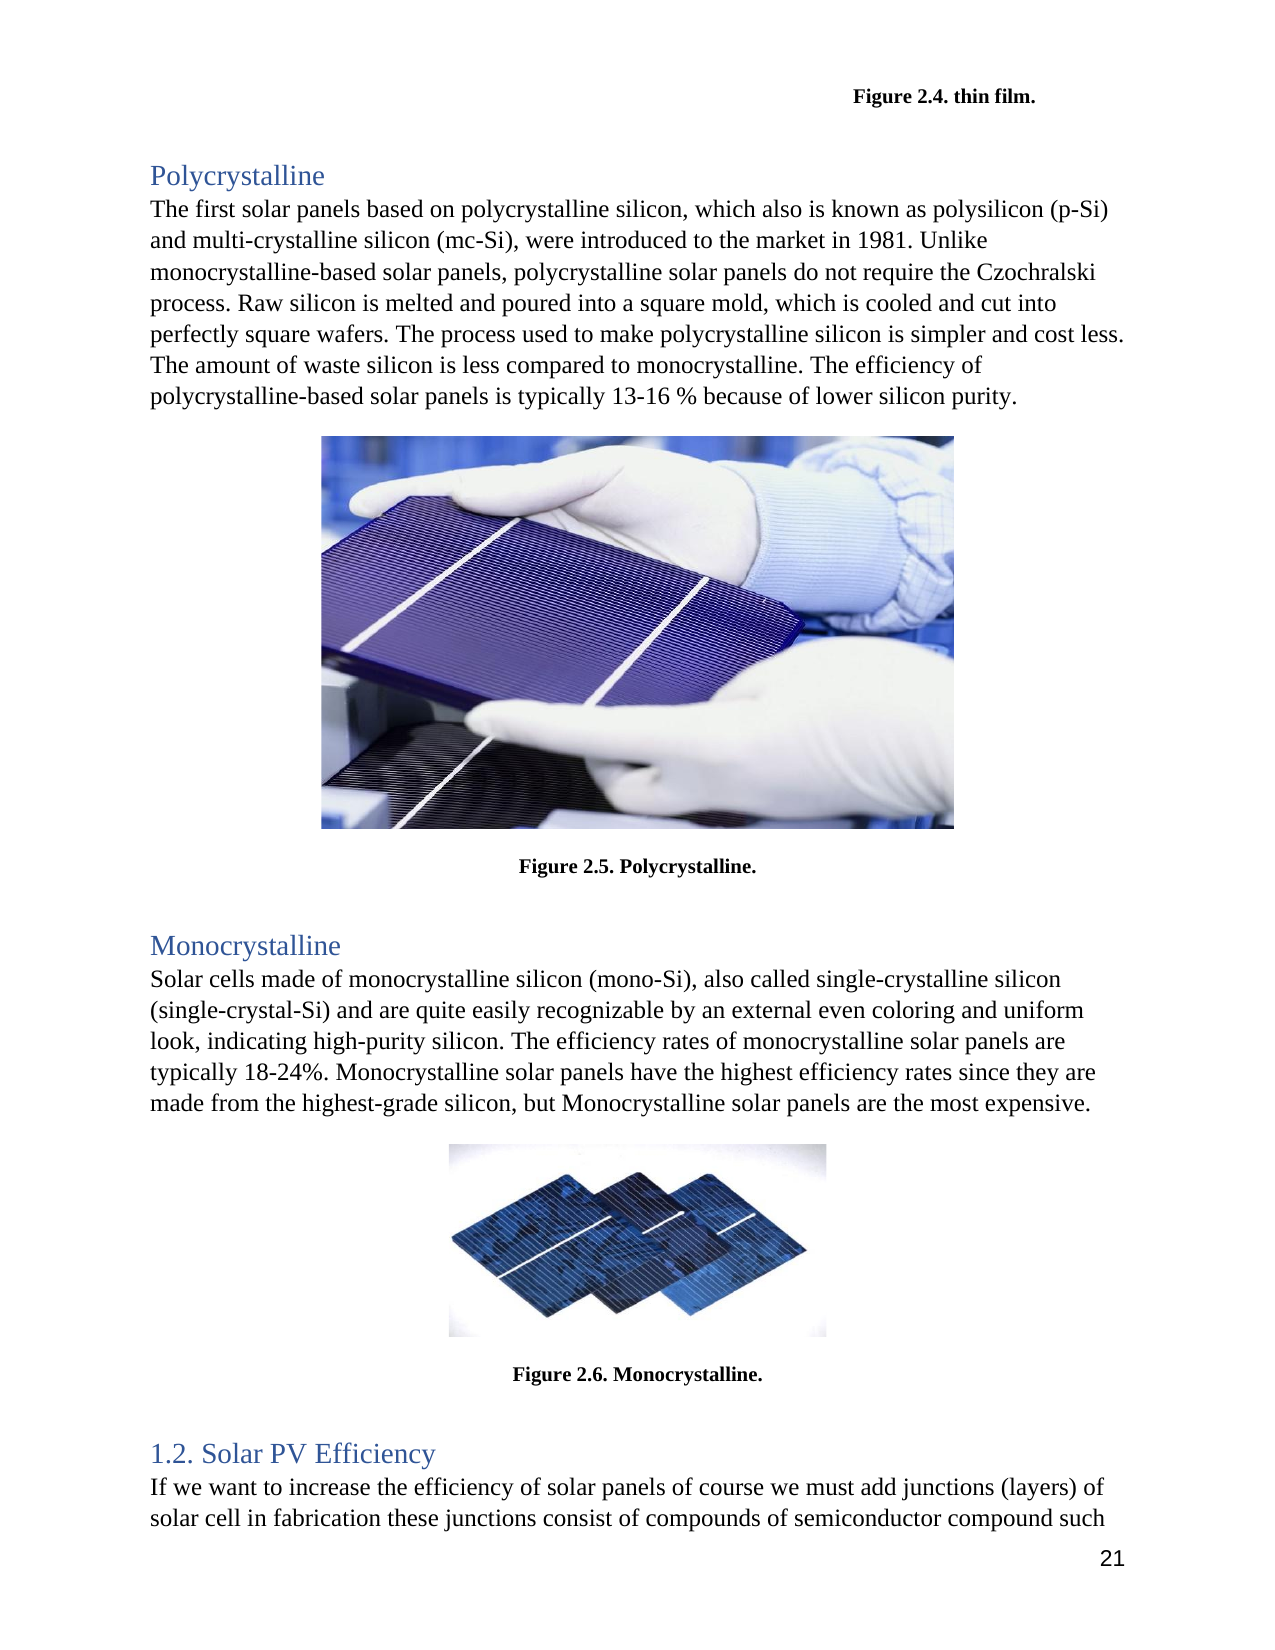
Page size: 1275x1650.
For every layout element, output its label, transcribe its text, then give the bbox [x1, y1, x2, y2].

subtitle 1.2. Solar PV Efficiency [150, 1436, 1125, 1469]
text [150, 1472, 1125, 1532]
text Figure 2.6. Monocrystalline. [150, 1362, 1125, 1386]
text The first solar panels based on polycrystalline silicon, which also is known as polysilicon (p-Si) and multi-crystalline silicon (mc-Si), were introduced to the market in 1981. Unlike monocrystalline-based solar panels, polycrystalline solar panels do not require the Czochralski process. Raw silicon is melted and poured into a square mold, which is cooled and cut into perfectly square wafers. The process used to make polycrystalline silicon is simpler and cost less. The amount of waste silicon is less compared to monocrystalline. The efficiency of polycrystalline-based solar panels is typically 13-16 % because of lower silicon purity. [150, 194, 1125, 409]
text Solar cells made of monocrystalline silicon (mono-Si), also called single-crystalline silicon (single-crystal-Si) and are quite easily recognizable by an external even coloring and uniform look, indicating high-purity silicon. The efficiency rates of monocrystalline solar panels are typically 18-24%. Monocrystalline solar panels have the highest efficiency rates since they are made from the highest-grade silicon, but Monocrystalline solar panels are the most expensive. [150, 964, 1125, 1117]
subtitle Monocrystalline [150, 928, 1125, 961]
picture [448, 1144, 827, 1337]
text Figure 2.4. thin film. [225, 84, 1125, 108]
text Figure 2.5. Polycrystalline. [150, 854, 1125, 878]
picture [321, 436, 954, 829]
subtitle Polycrystalline [150, 158, 1125, 192]
